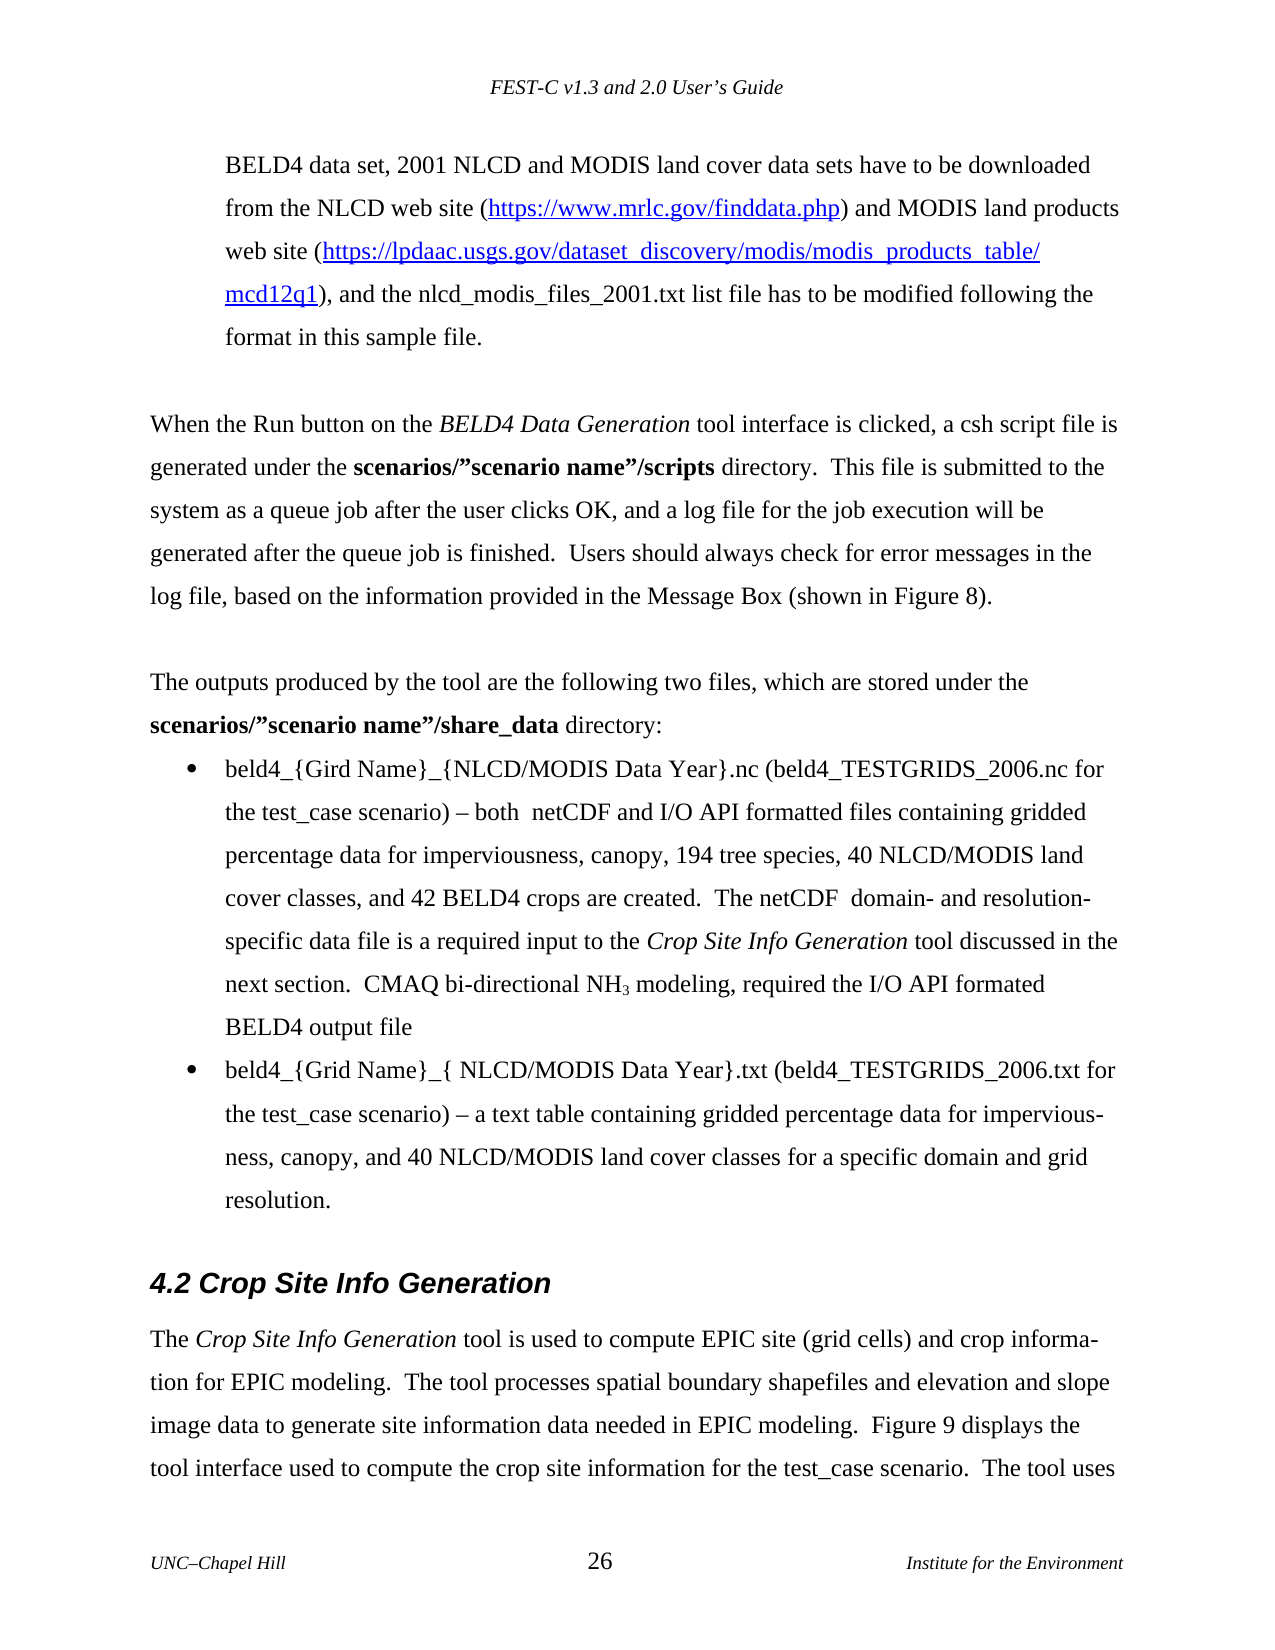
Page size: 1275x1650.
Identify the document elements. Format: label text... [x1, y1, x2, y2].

list beld4_{Grid Name}_{ NLCD/MODIS Data Year}.txt (beld4_TESTGRIDS_2006.txt for the test_case scenario) – a text table containing gridded percentage data for imperviousness, canopy, and 40 NLCD/MODIS land cover classes for a specific domain and grid resolution. [187, 1056, 1125, 1214]
subtitle 4.2 Crop Site Info Generation [150, 1266, 1125, 1299]
text The outputs produced by the tool are the following two files, which are stored under the scenarios/”scenario name”/share_data directory: [150, 667, 1125, 739]
text When the Run button on the BELD4 Data Generation tool interface is clicked, a csh script file is generated under the scenarios/”scenario name”/scripts directory. This file is submitted to the system as a queue job after the user clicks OK, and a log file for the job execution will be generated after the queue job is finished. Users should always check for error messages in the log file, based on the information provided in the Message Box (shown in Figure 8). [150, 409, 1125, 610]
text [150, 1324, 1125, 1482]
list beld4_{Gird Name}_{NLCD/MODIS Data Year}.nc (beld4_TESTGRIDS_2006.nc for the test_case scenario) – both netCDF and I/O API formatted files containing gridded percentage data for imperviousness, canopy, 194 tree species, 40 NLCD/MODIS land cover classes, and 42 BELD4 crops are created. The netCDF domain- and resolution-specific data file is a required input to the Crop Site Info Generation tool discussed in the next section. CMAQ bi-directional NH3 modeling, required the I/O API formated BELD4 output file [187, 754, 1125, 1041]
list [187, 150, 1125, 351]
